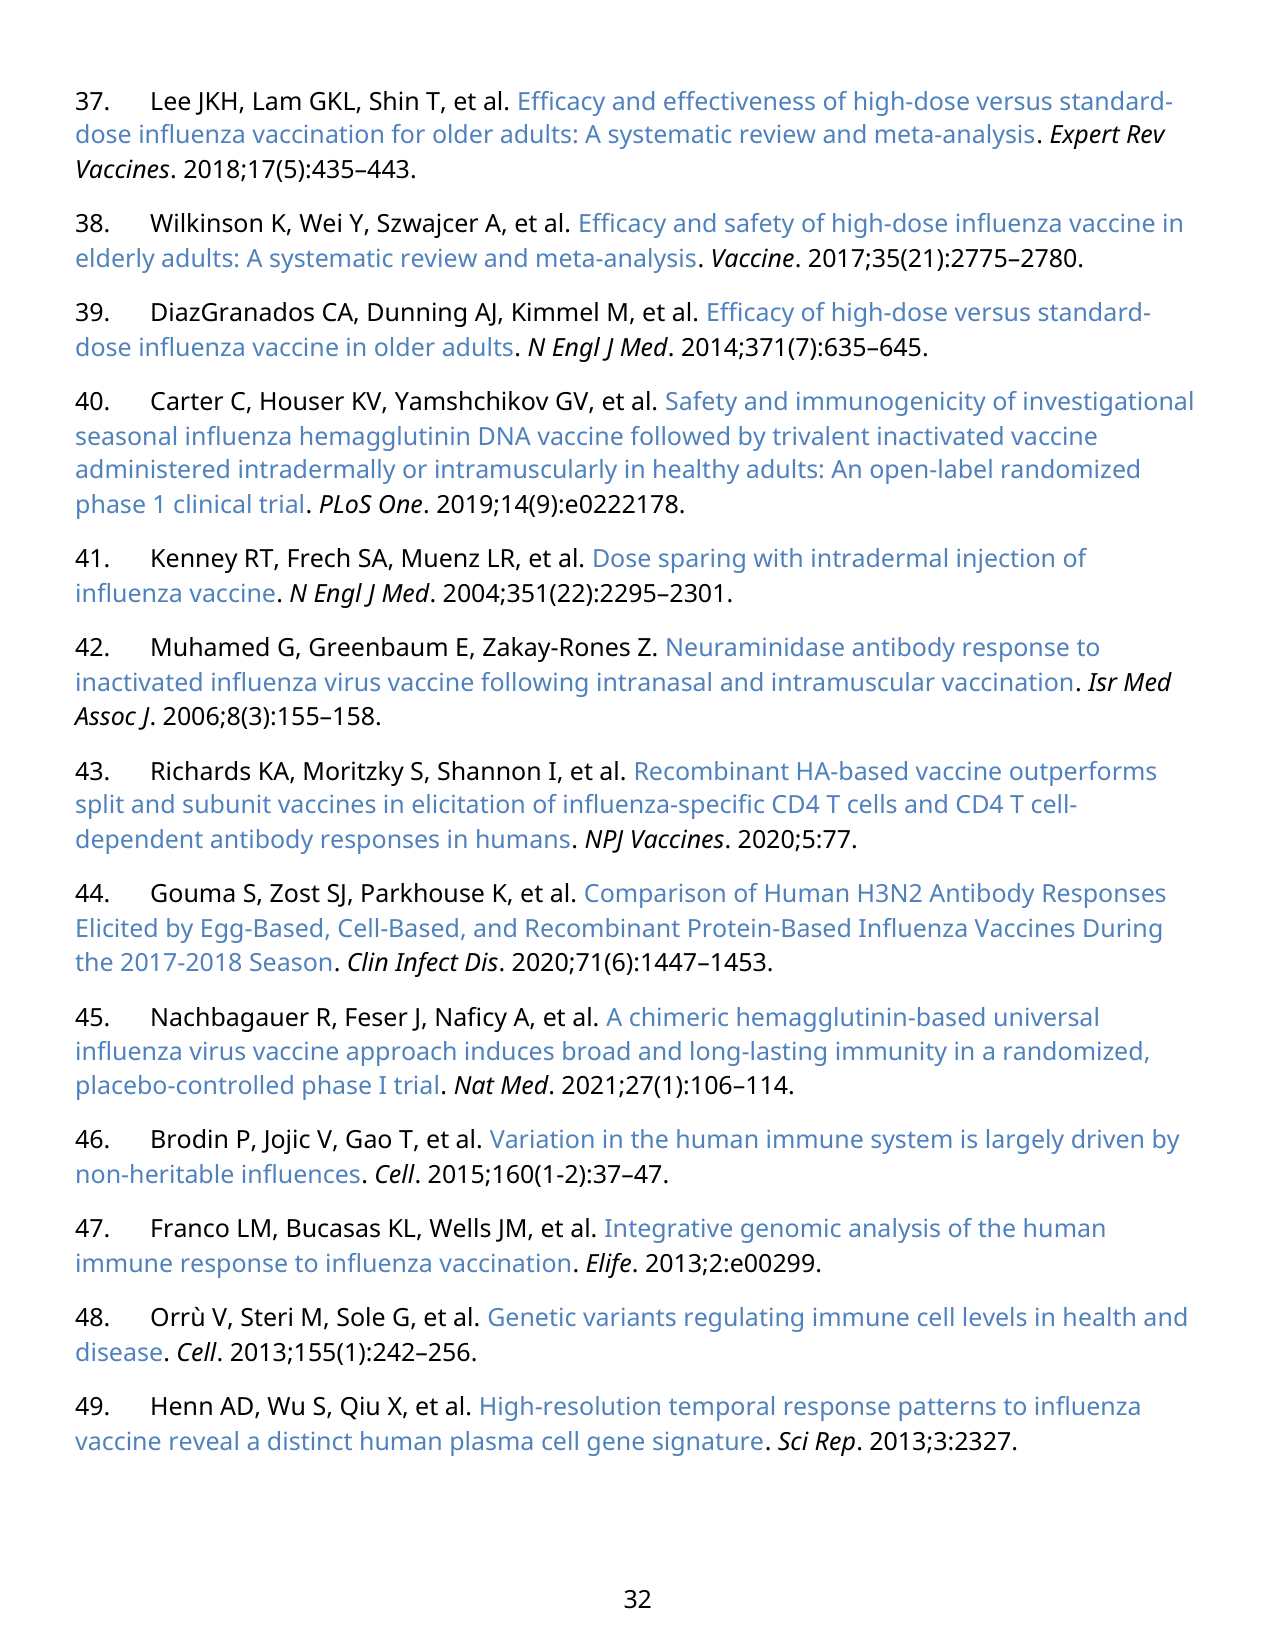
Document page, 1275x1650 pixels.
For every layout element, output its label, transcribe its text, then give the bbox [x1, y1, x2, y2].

text 37. Lee JKH, Lam GKL, Shin T, et al. Efficacy and effectiveness of high-dose versus standard-dose influenza vaccination for older adults: A systematic review and meta-analysis. Expert Rev Vaccines. 2018;17(5):435–443. [75, 83, 1200, 185]
text 39. DiazGranados CA, Dunning AJ, Kimmel M, et al. Efficacy of high-dose versus standard-dose influenza vaccine in older adults. N Engl J Med. 2014;371(7):635–645. [75, 295, 1200, 363]
text 46. Brodin P, Jojic V, Gao T, et al. Variation in the human immune system is largely driven by non-heritable influences. Cell. 2015;160(1-2):37–47. [75, 1122, 1200, 1190]
text 42. Muhamed G, Greenbaum E, Zakay-Rones Z. Neuraminidase antibody response to inactivated influenza virus vaccine following intranasal and intramuscular vaccination. Isr Med Assoc J. 2006;8(3):155–158. [75, 630, 1200, 732]
text 41. Kenney RT, Frech SA, Muenz LR, et al. Dose sparing with intradermal injection of influenza vaccine. N Engl J Med. 2004;351(22):2295–2301. [75, 541, 1200, 609]
text 38. Wilkinson K, Wei Y, Szwajcer A, et al. Efficacy and safety of high-dose influenza vaccine in elderly adults: A systematic review and meta-analysis. Vaccine. 2017;35(21):2775–2780. [75, 206, 1200, 274]
text 48. Orrù V, Steri M, Sole G, et al. Genetic variants regulating immune cell levels in health and disease. Cell. 2013;155(1):242–256. [75, 1300, 1200, 1368]
text 45. Nachbagauer R, Feser J, Naficy A, et al. A chimeric hemagglutinin-based universal influenza virus vaccine approach induces broad and long-lasting immunity in a randomized, placebo-controlled phase I trial. Nat Med. 2021;27(1):106–114. [75, 999, 1200, 1101]
text 47. Franco LM, Bucasas KL, Wells JM, et al. Integrative genomic analysis of the human immune response to influenza vaccination. Elife. 2013;2:e00299. [75, 1211, 1200, 1279]
text 49. Henn AD, Wu S, Qiu X, et al. High-resolution temporal response patterns to influenza vaccine reveal a distinct human plasma cell gene signature. Sci Rep. 2013;3:2327. [75, 1389, 1200, 1457]
text 40. Carter C, Houser KV, Yamshchikov GV, et al. Safety and immunogenicity of investigational seasonal influenza hemagglutinin DNA vaccine followed by trivalent inactivated vaccine administered intradermally or intramuscularly in healthy adults: An open-label randomized phase 1 clinical trial. PLoS One. 2019;14(9):e0222178. [75, 384, 1200, 520]
text 43. Richards KA, Moritzky S, Shannon I, et al. Recombinant HA-based vaccine outperforms split and subunit vaccines in elicitation of influenza-specific CD4 T cells and CD4 T cell-dependent antibody responses in humans. NPJ Vaccines. 2020;5:77. [75, 753, 1200, 855]
text 44. Gouma S, Zost SJ, Parkhouse K, et al. Comparison of Human H3N2 Antibody Responses Elicited by Egg-Based, Cell-Based, and Recombinant Protein-Based Influenza Vaccines During the 2017-2018 Season. Clin Infect Dis. 2020;71(6):1447–1453. [75, 876, 1200, 978]
